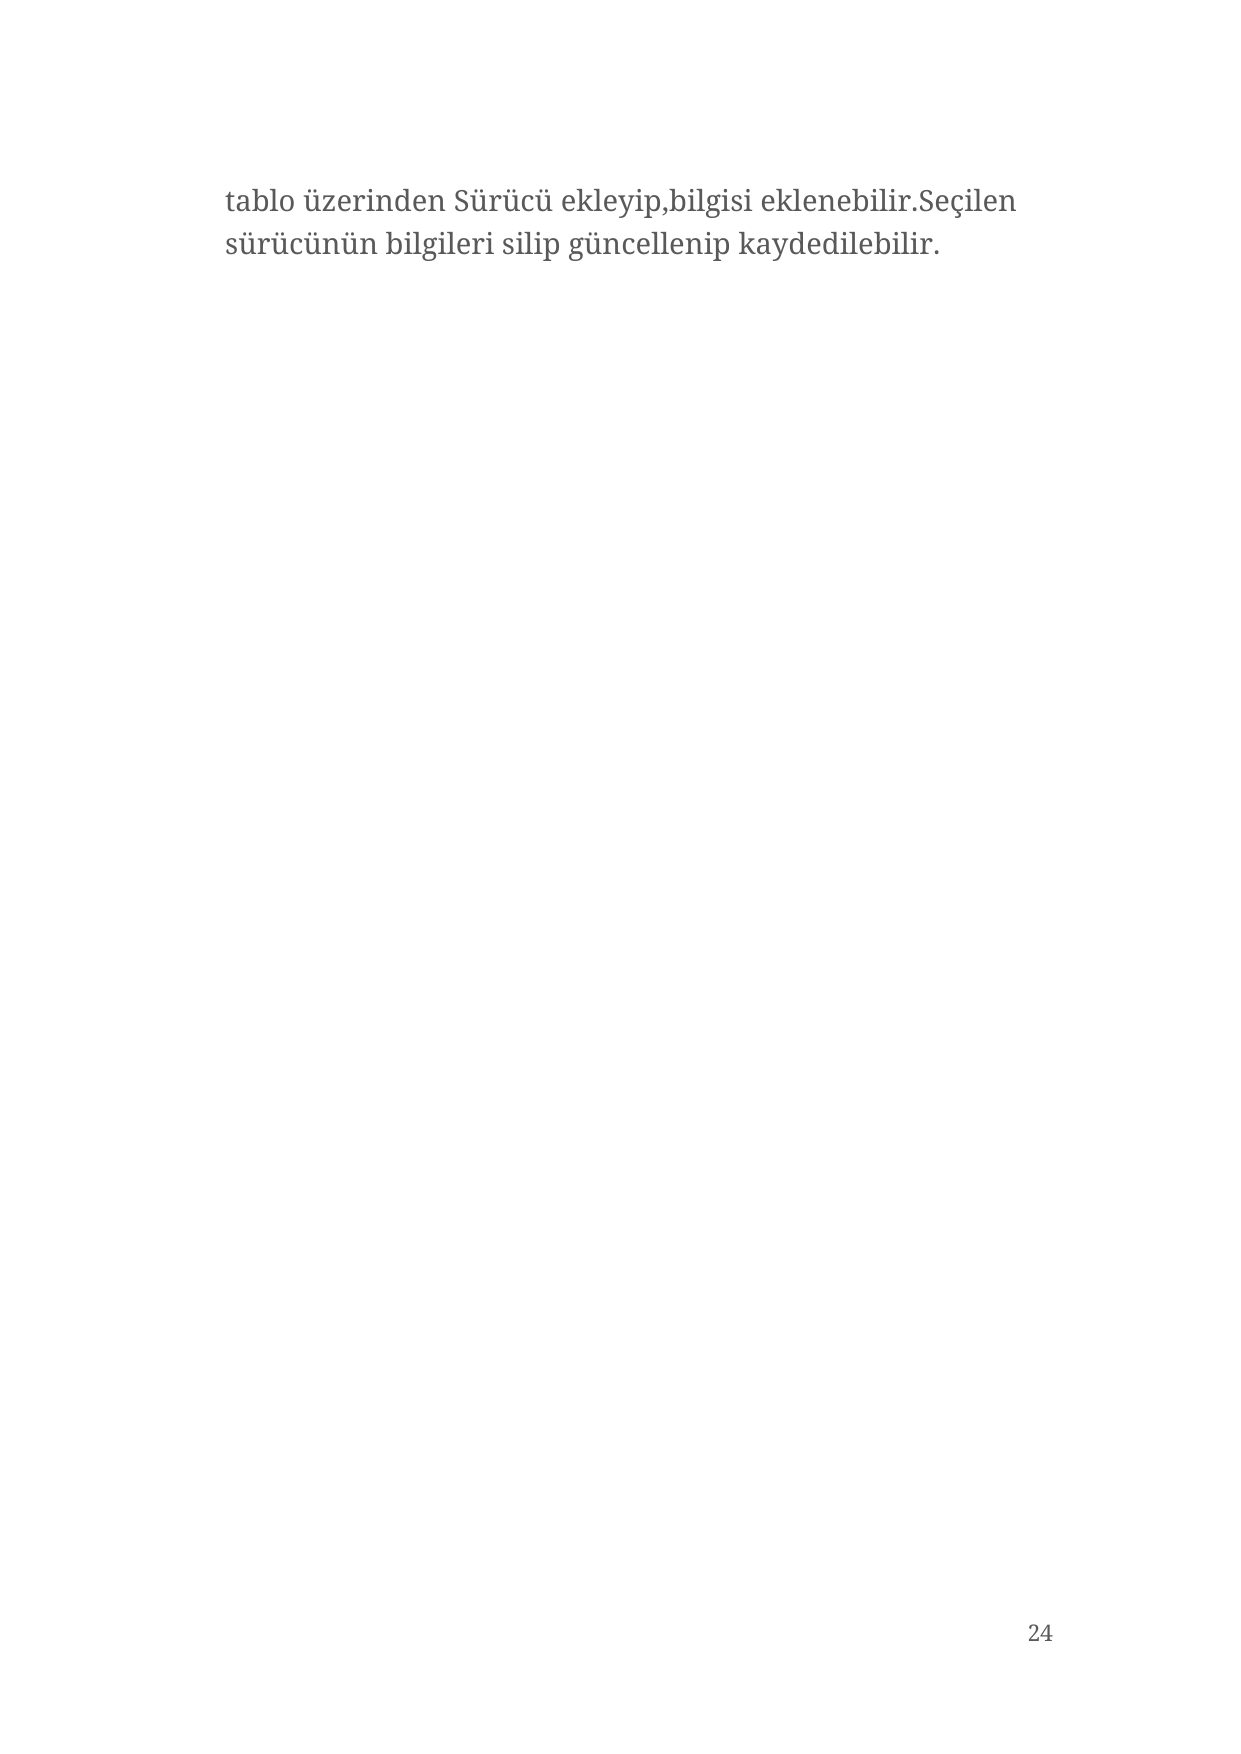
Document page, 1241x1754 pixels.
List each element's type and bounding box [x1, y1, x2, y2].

list [187, 180, 1053, 263]
